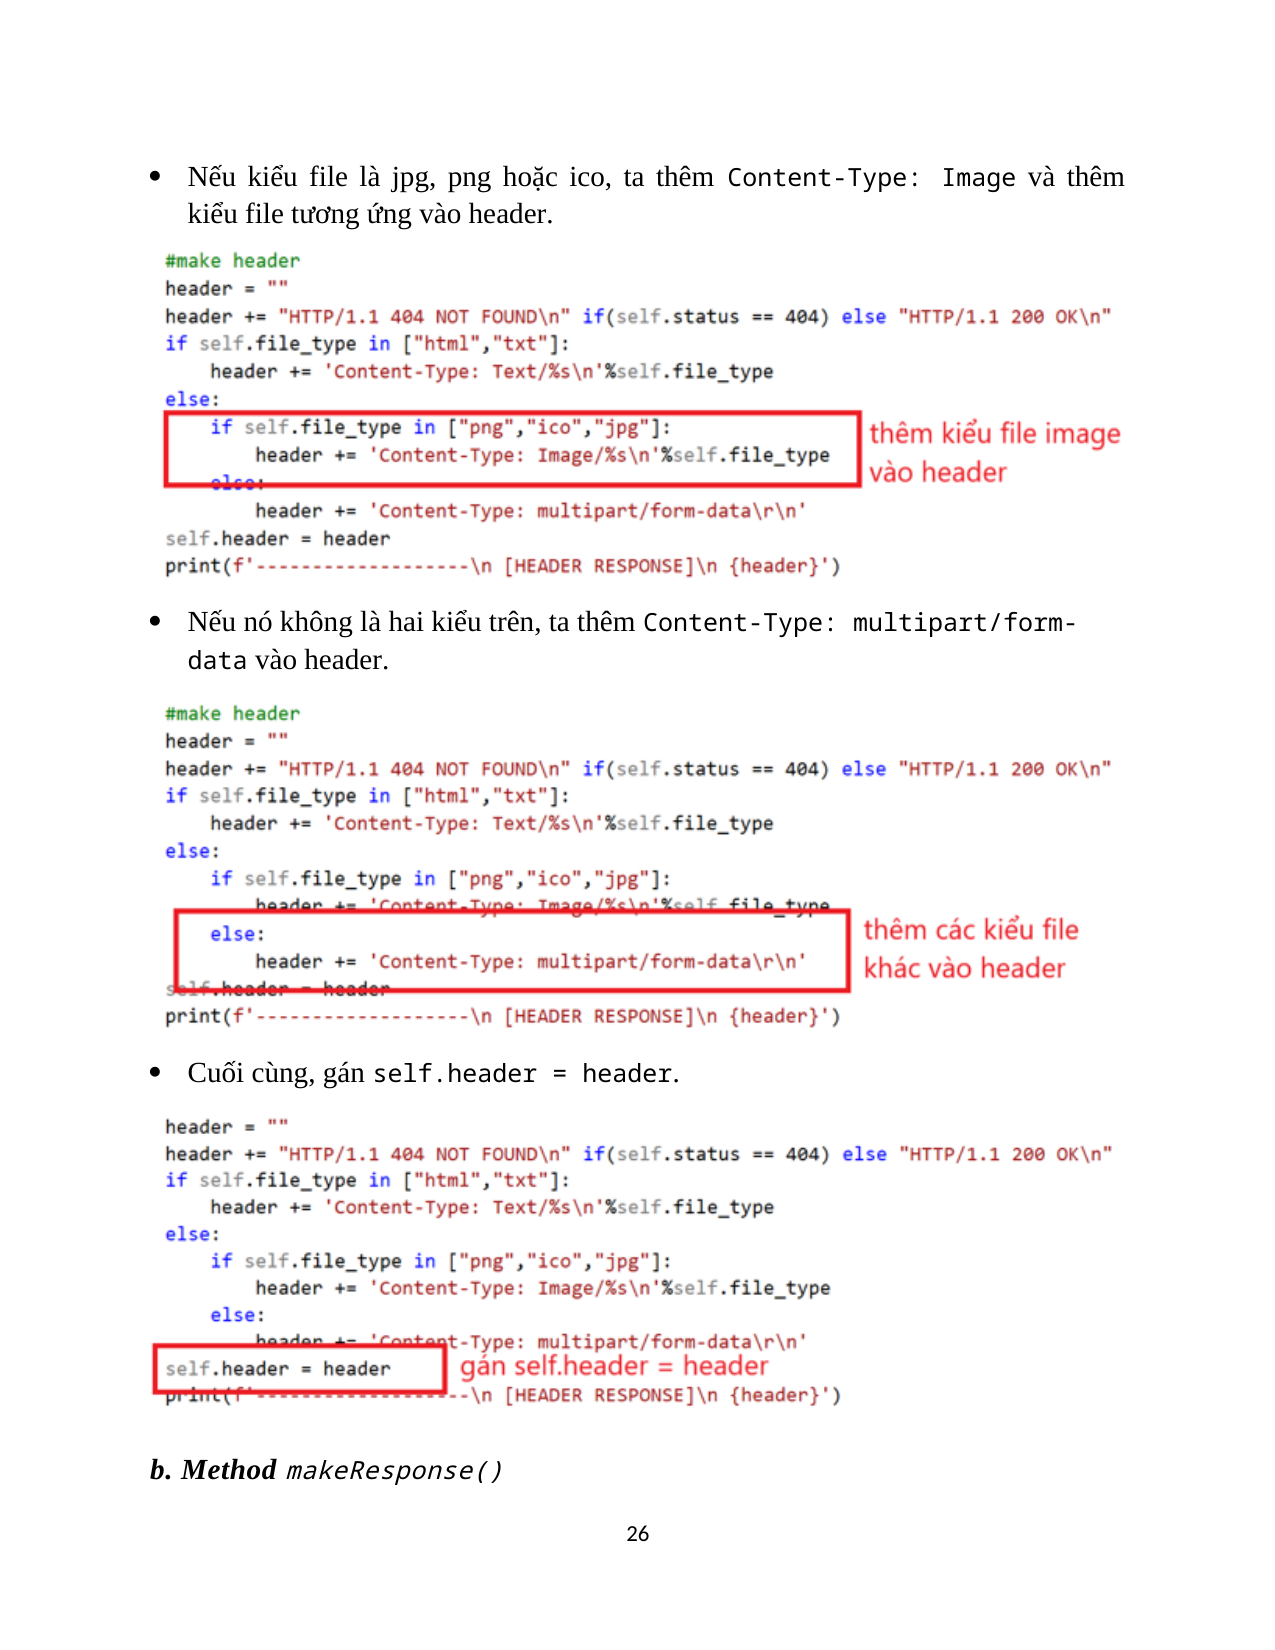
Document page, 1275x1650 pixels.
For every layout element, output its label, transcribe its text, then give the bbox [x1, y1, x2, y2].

text b. Method makeResponse() [150, 1452, 1125, 1487]
list Nếu kiểu file là jpg, png hoặc ico, ta thêm Content-Type: Image và thêm kiểu file tương ứng vào header. [150, 159, 1125, 230]
list Nếu nó không là hai kiểu trên, ta thêm Content-Type: multipart/form-data vào header. [150, 604, 1125, 676]
picture [150, 1109, 1125, 1434]
picture [150, 249, 1125, 586]
picture [150, 695, 1125, 1037]
list Cuối cùng, gán self.header = header. [150, 1056, 1125, 1090]
